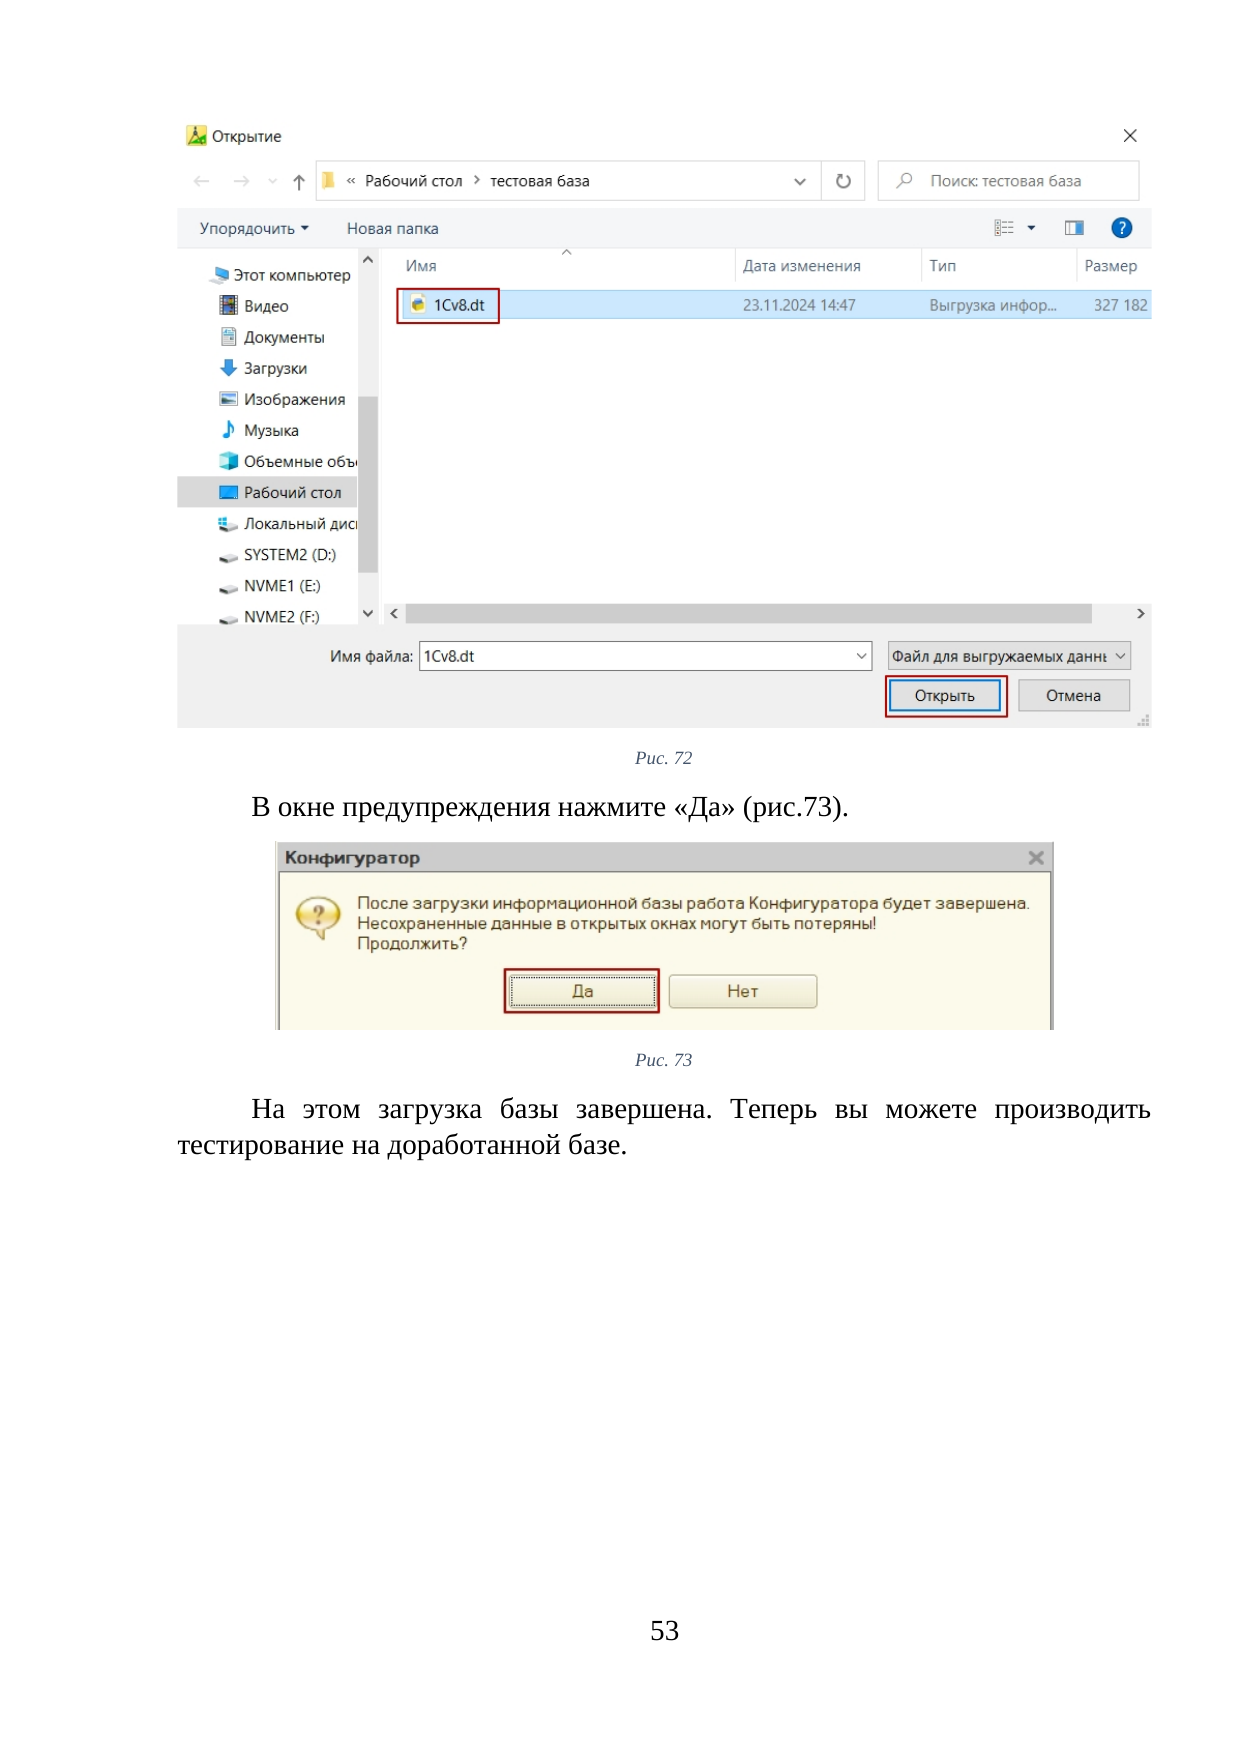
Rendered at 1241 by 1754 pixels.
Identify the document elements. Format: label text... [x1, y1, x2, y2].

text Рис. 72 [177, 747, 1152, 768]
picture [177, 118, 1152, 728]
picture [275, 841, 1054, 1030]
text На этом загрузка базы завершена. Теперь вы можете производить тестирование на доработанной базе. [177, 1091, 1152, 1161]
text В окне предупреждения нажмите «Да» (рис.73). [177, 789, 1152, 823]
text Рис. 73 [177, 1049, 1152, 1070]
